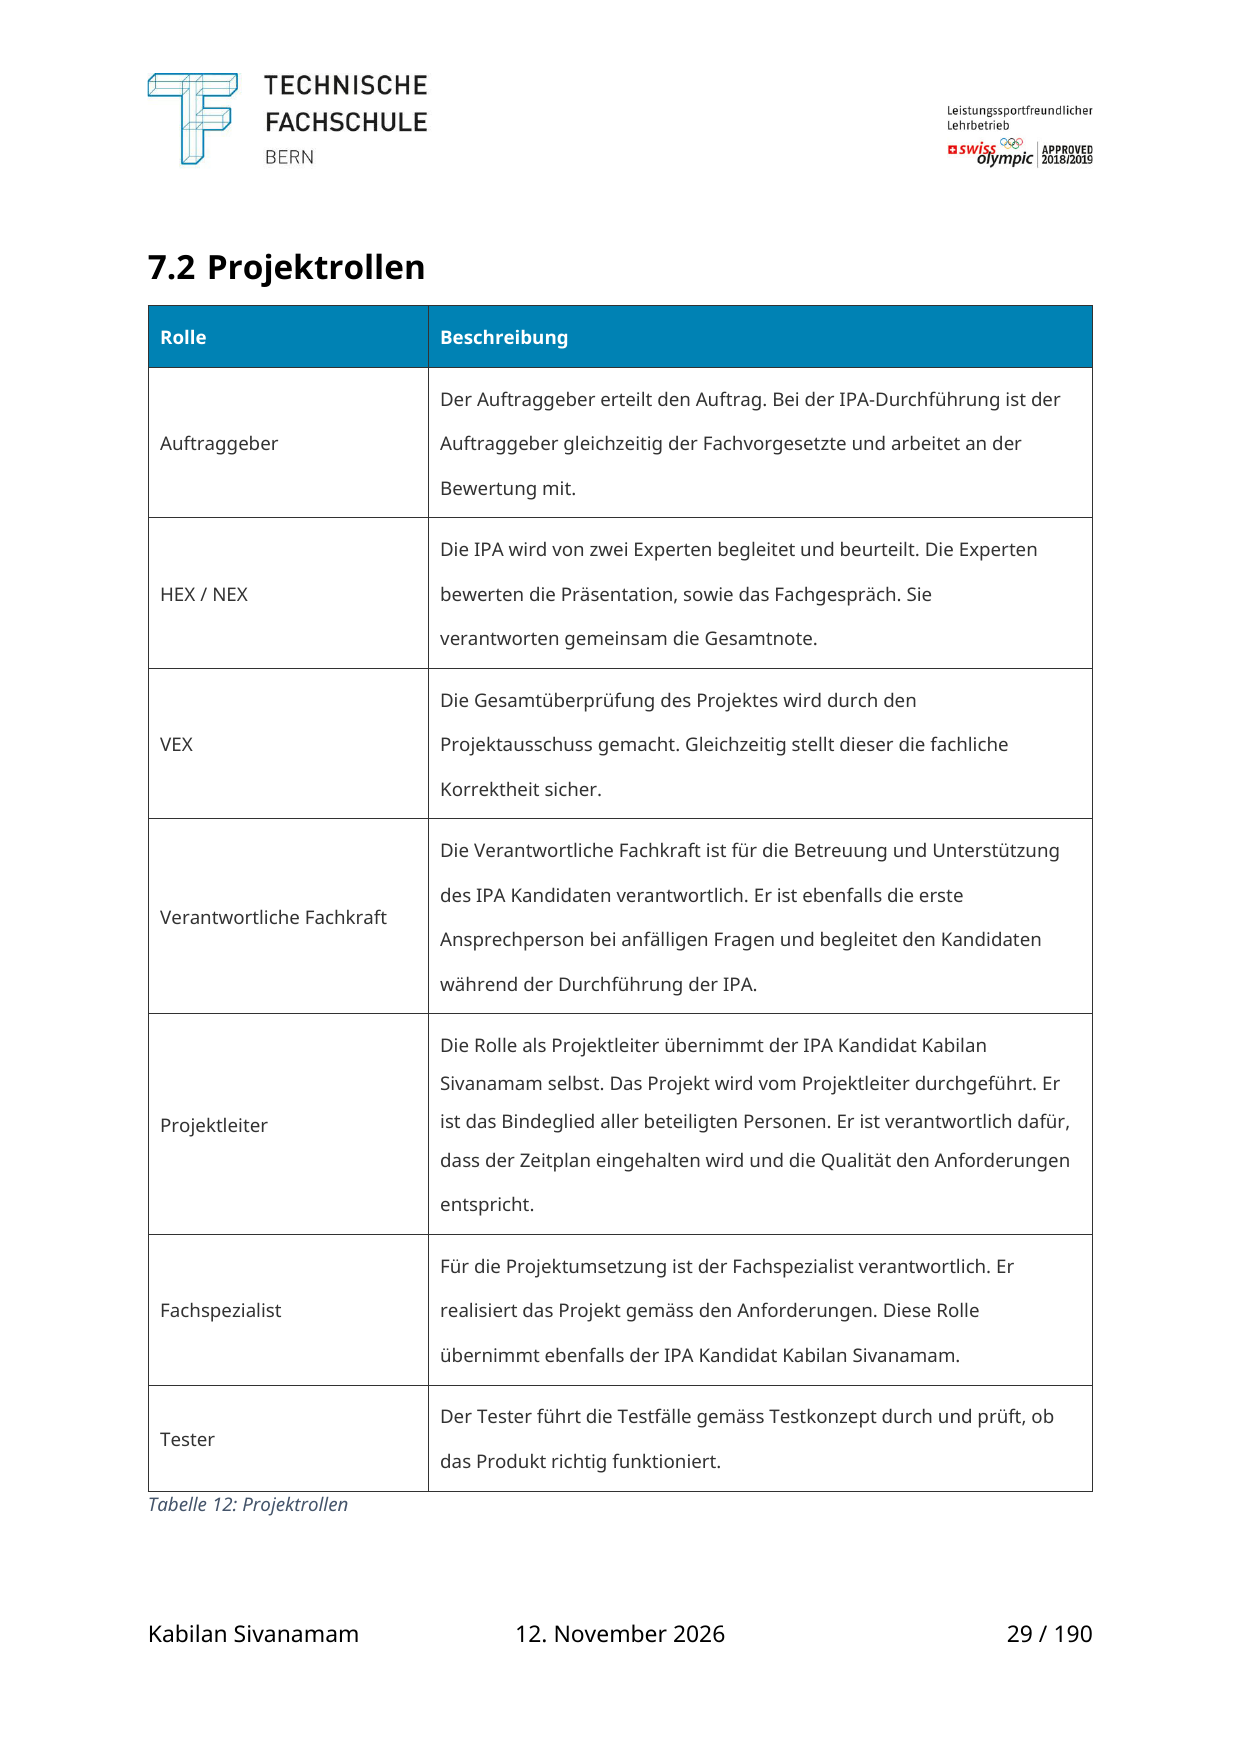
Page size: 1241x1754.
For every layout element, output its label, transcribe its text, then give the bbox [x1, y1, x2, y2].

table_cell Die Verantwortliche Fachkraft ist für die Betreuung und Unterstützung des IPA Kandidaten verantwortlich. Er ist ebenfalls die erste Ansprechperson bei anfälligen Fragen und begleitet den Kandidaten während der Durchführung der IPA. [429, 819, 1092, 1013]
table_header Beschreibung [429, 306, 1092, 367]
table_cell Verantwortliche Fachkraft [149, 819, 428, 1013]
table_cell Für die Projektumsetzung ist der Fachspezialist verantwortlich. Er realisiert das Projekt gemäss den Anforderungen. Diese Rolle übernimmt ebenfalls der IPA Kandidat Kabilan Sivanamam. [429, 1235, 1092, 1384]
table_cell HEX / NEX [149, 518, 428, 668]
subtitle Projektrollen [148, 244, 1093, 289]
table_cell Projektleiter [149, 1014, 428, 1234]
table_cell Der Tester führt die Testfälle gemäss Testkonzept durch und prüft, ob das Produkt richtig funktioniert. [429, 1386, 1092, 1491]
table_cell Die IPA wird von zwei Experten begleitet und beurteilt. Die Experten bewerten die Präsentation, sowie das Fachgespräch. Sie verantworten gemeinsam die Gesamtnote. [429, 518, 1092, 668]
table_cell Die Gesamtüberprüfung des Projektes wird durch den Projektausschuss gemacht. Gleichzeitig stellt dieser die fachliche Korrektheit sicher. [429, 669, 1092, 818]
table_cell Auftraggeber [149, 368, 428, 517]
picture [147, 73, 1093, 196]
table_cell Der Auftraggeber erteilt den Auftrag. Bei der IPA-Durchführung ist der Auftraggeber gleichzeitig der Fachvorgesetzte und arbeitet an der Bewertung mit. [429, 368, 1092, 517]
table_cell Tester [149, 1386, 428, 1491]
table_header Rolle [149, 306, 428, 367]
table_cell Die Rolle als Projektleiter übernimmt der IPA Kandidat Kabilan Sivanamam selbst. Das Projekt wird vom Projektleiter durchgeführt. Er ist das Bindeglied aller beteiligten Personen. Er ist verantwortlich dafür, dass der Zeitplan eingehalten wird und die Qualität den Anforderungen entspricht. [429, 1014, 1092, 1234]
table_cell Fachspezialist [149, 1235, 428, 1384]
table_cell VEX [149, 669, 428, 818]
